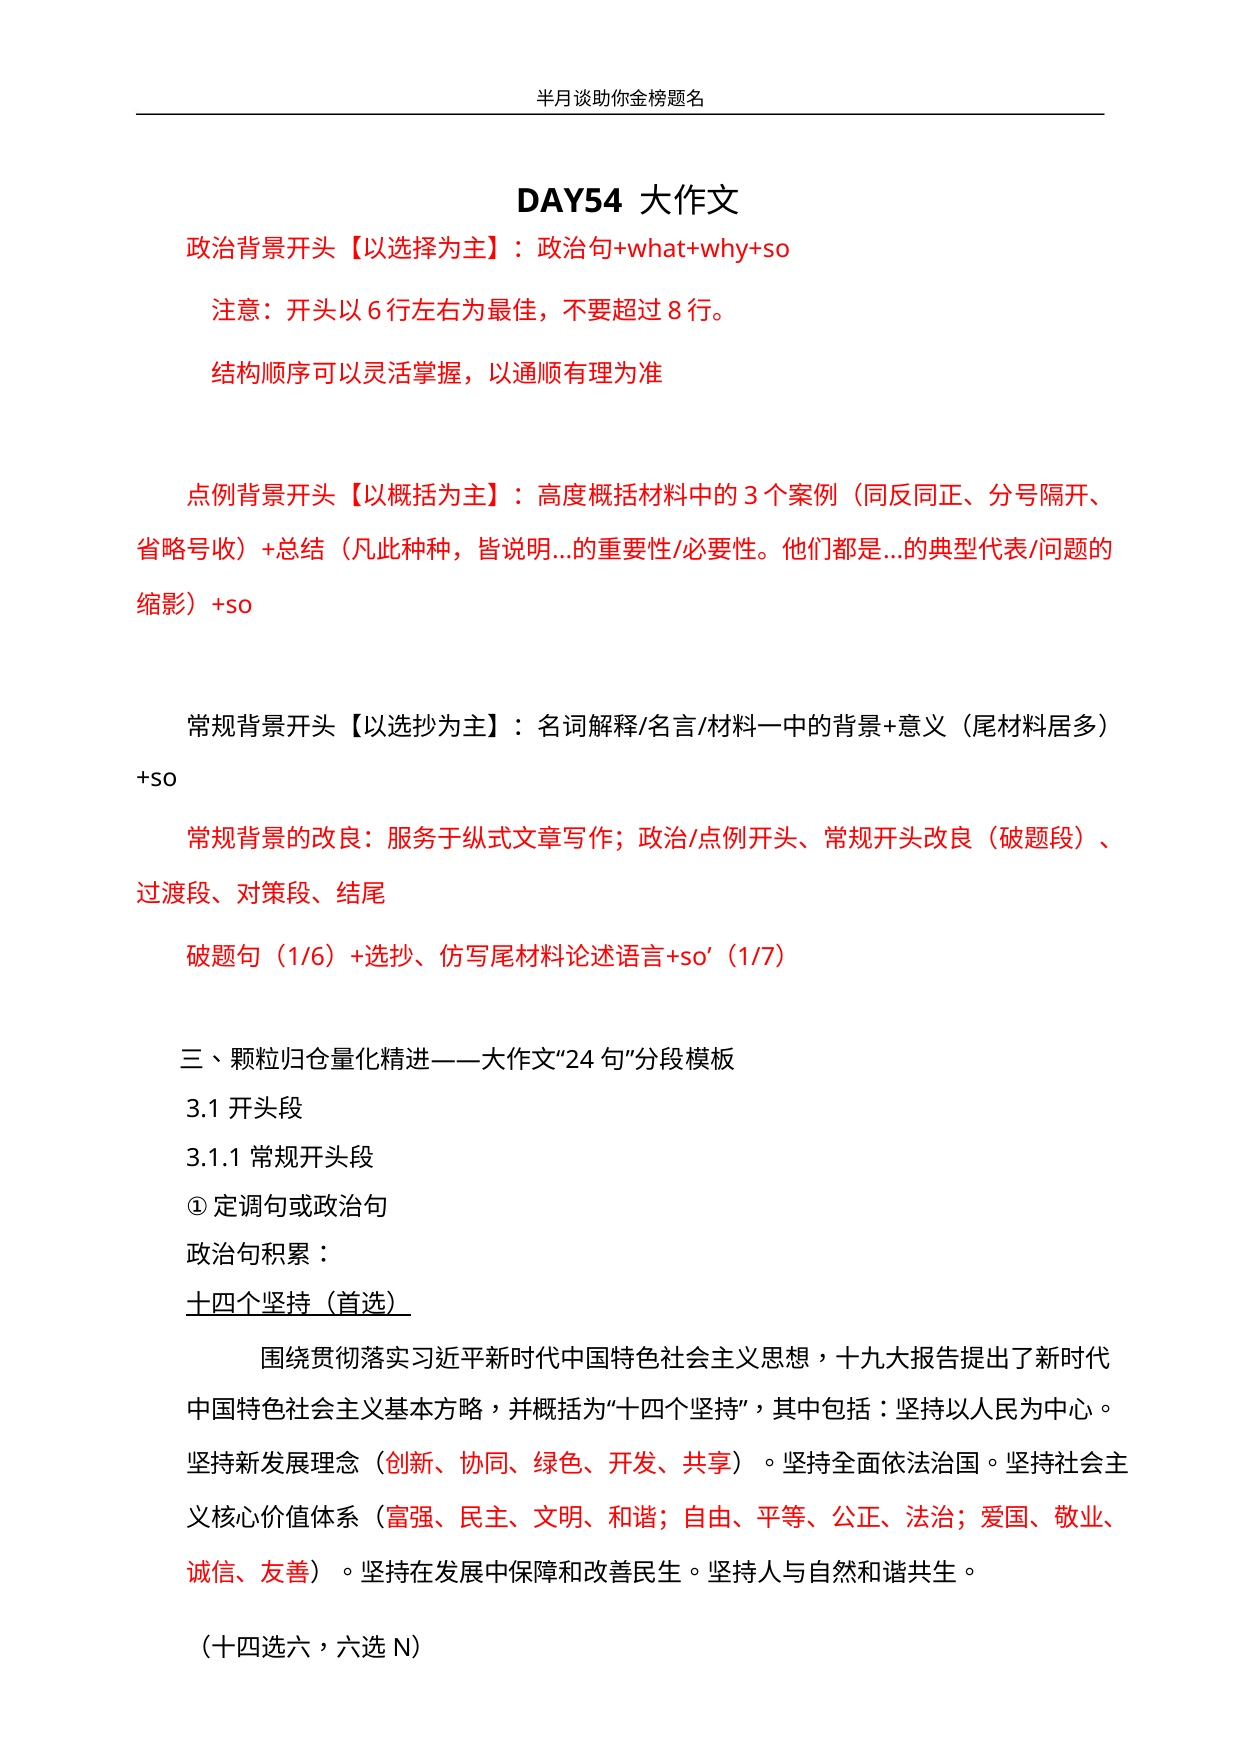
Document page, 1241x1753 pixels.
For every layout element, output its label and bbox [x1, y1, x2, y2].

picture [133, 110, 516, 117]
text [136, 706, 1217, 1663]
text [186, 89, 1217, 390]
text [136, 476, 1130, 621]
